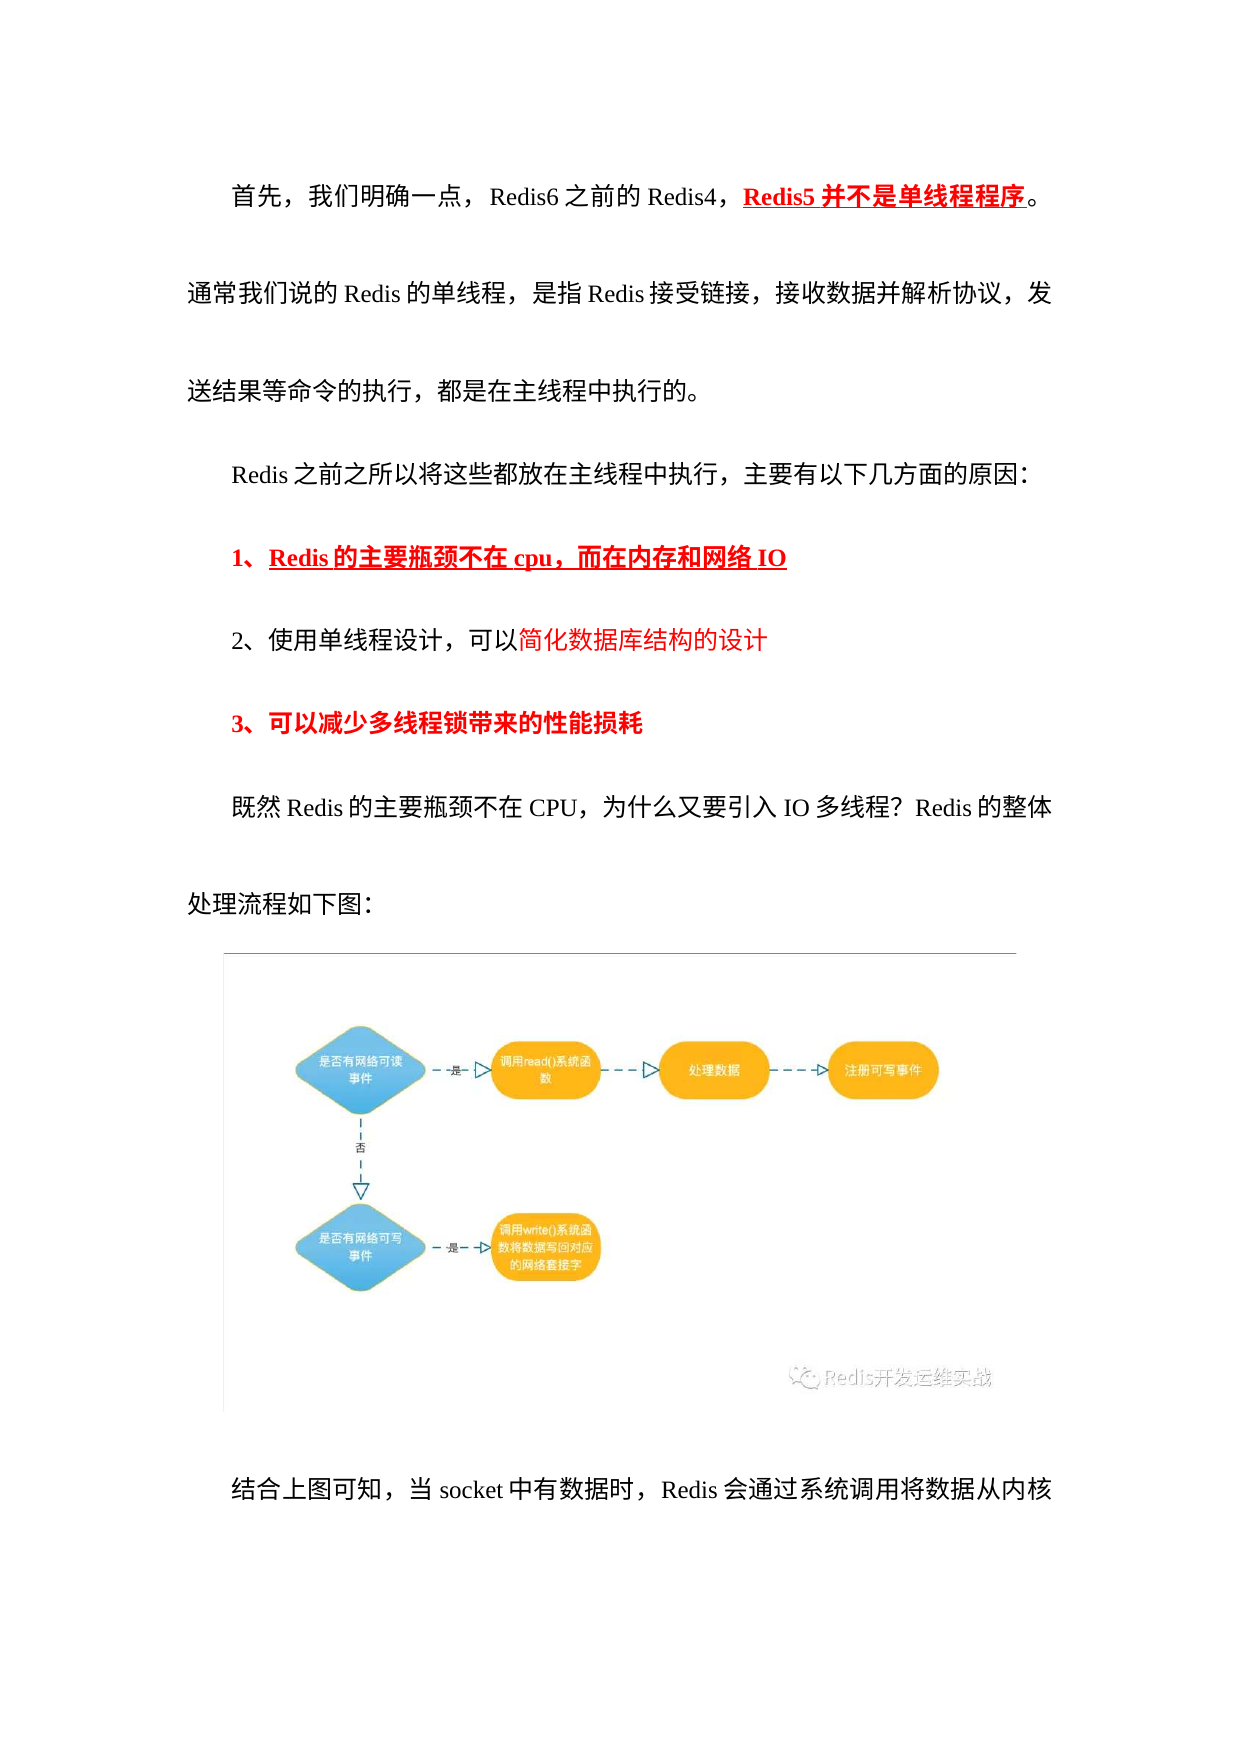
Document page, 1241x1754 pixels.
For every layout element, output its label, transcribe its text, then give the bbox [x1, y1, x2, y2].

list 使用单线程设计，可以简化数据库结构的设计 [187, 606, 1053, 671]
text 既然Redis的主要瓶颈不在CPU，为什么又要引入IO多线程？Redis的整体处理流程如下图： [187, 773, 1053, 935]
text 首先，我们明确一点，Redis6之前的Redis4，Redis5并不是单线程程序。通常我们说的Redis的单线程，是指Redis接受链接，接收数据并解析协议，发送结果等命令的执行，都是在主线程中执行的。 [187, 162, 1053, 422]
text Redis之前之所以将这些都放在主线程中执行，主要有以下几方面的原因： [187, 440, 1053, 505]
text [187, 1455, 1053, 1520]
list Redis的主要瓶颈不在cpu，而在内存和网络IO [187, 523, 1053, 588]
list 可以减少多线程锁带来的性能损耗 [187, 689, 1053, 754]
picture [223, 953, 1017, 1412]
